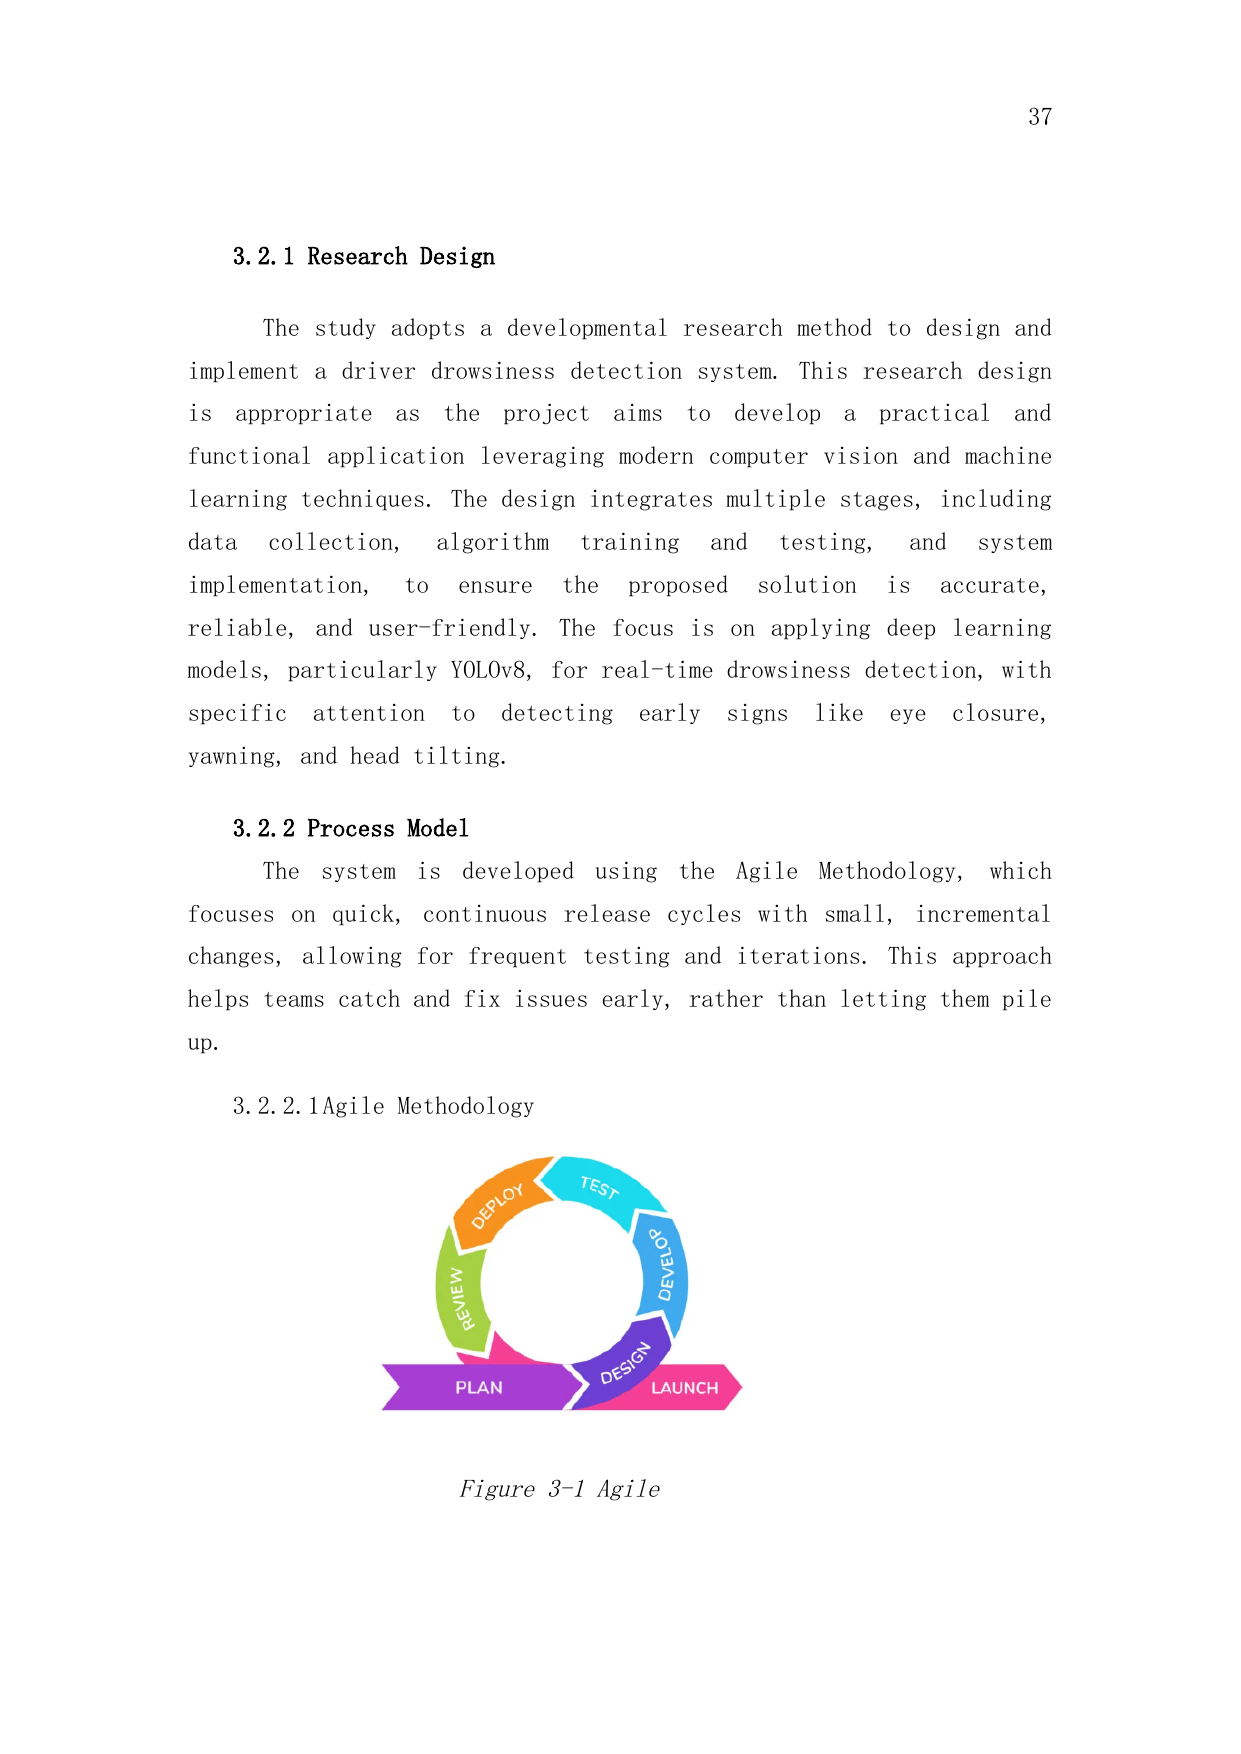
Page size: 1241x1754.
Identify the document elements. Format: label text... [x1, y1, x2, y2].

subtitle Agile Methodology [232, 1089, 1053, 1118]
subtitle Process Model [232, 811, 1053, 840]
text The system is developed using the Agile Methodology, which focuses on quick, continuous release cycles with small, incremental changes, allowing for frequent testing and iterations. This approach helps teams catch and fix issues early, rather than letting them pile up. [187, 854, 1053, 1054]
text The study adopts a developmental research method to design and implement a driver drowsiness detection system. This research design is appropriate as the project aims to develop a practical and functional application leveraging modern computer vision and machine learning techniques. The design integrates multiple stages, including data collection, algorithm training and testing, and system implementation, to ensure the proposed solution is accurate, reliable, and user-friendly. The focus is on applying deep learning models, particularly YOLOv8, for real-time drowsiness detection, with specific attention to detecting early signs like eye closure, yawning, and head tilting. [187, 311, 1053, 768]
subtitle Research Design [232, 239, 1053, 268]
picture [377, 1146, 748, 1422]
